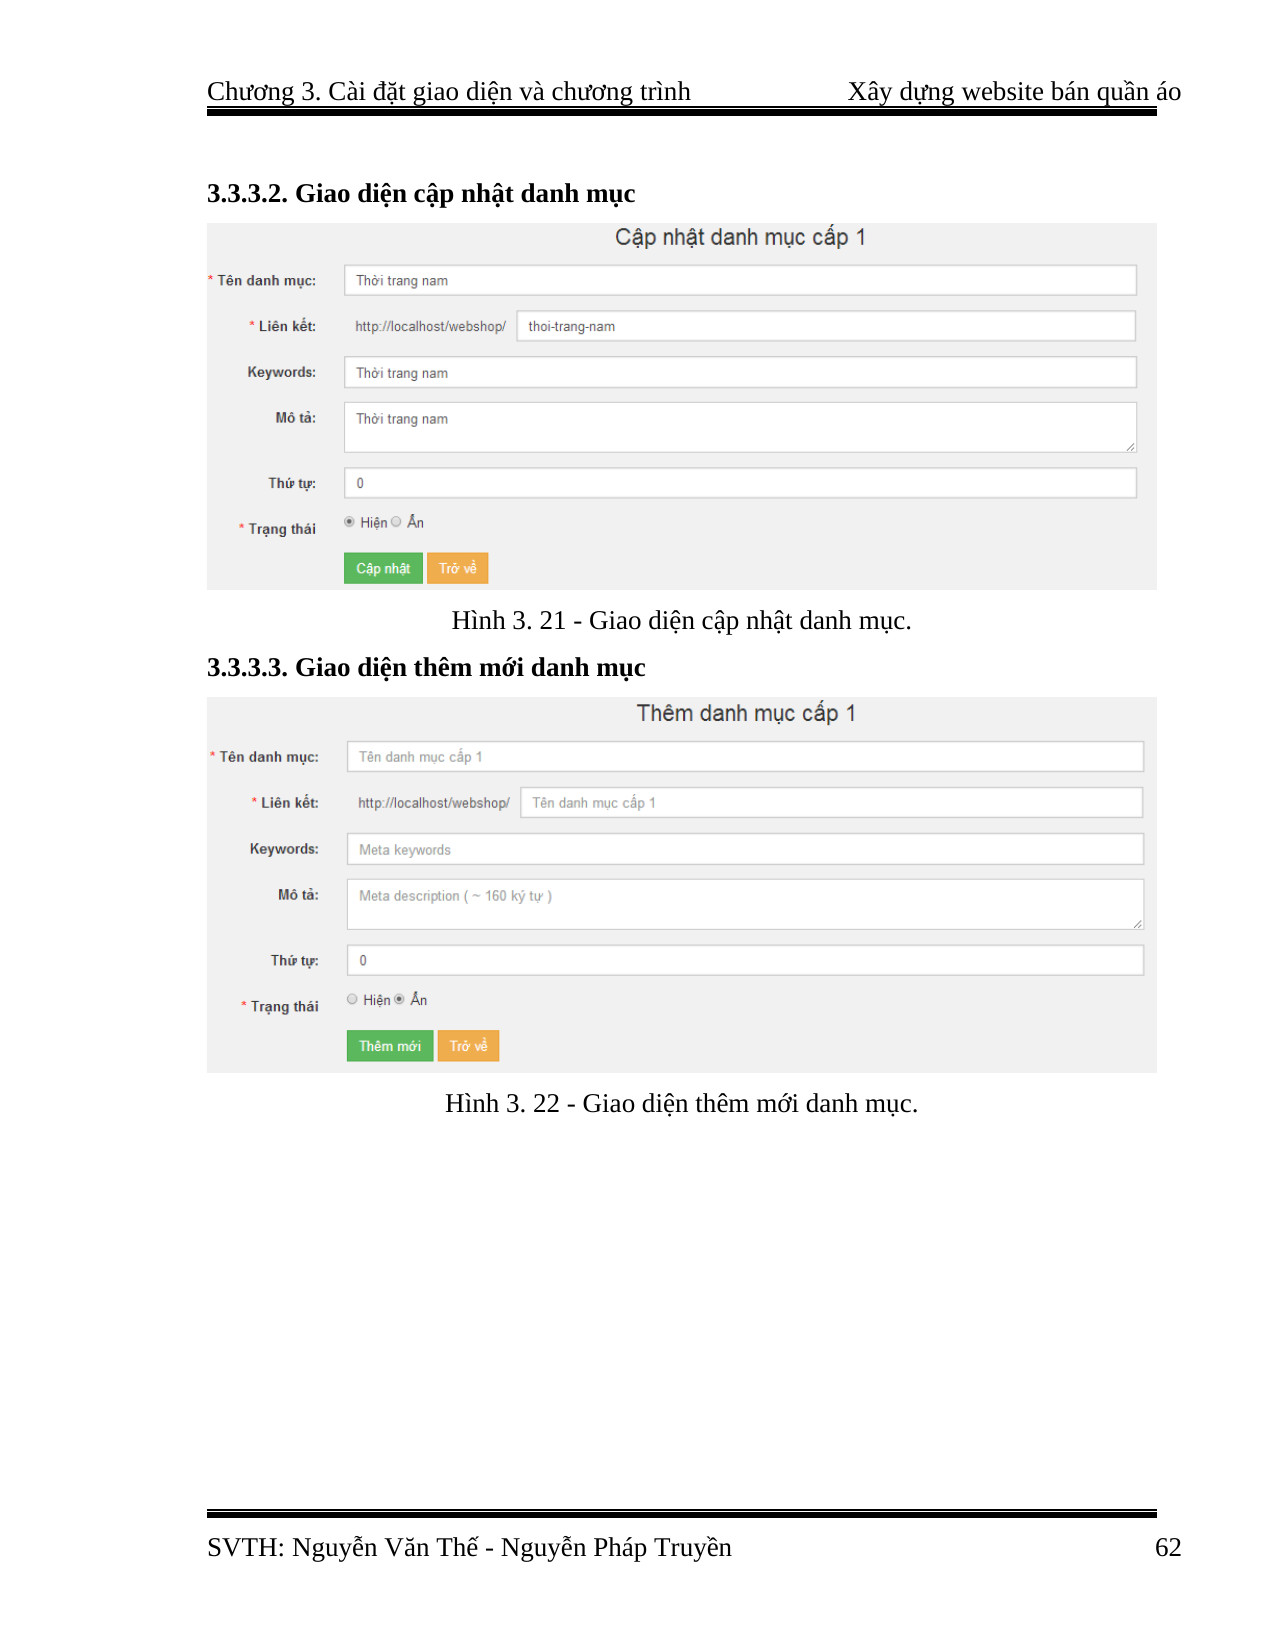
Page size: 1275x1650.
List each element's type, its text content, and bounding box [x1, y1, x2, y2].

list Giao diện thêm mới danh mục [207, 651, 1157, 682]
picture [206, 697, 1157, 1073]
text Hình 3. 22 - Giao diện thêm mới danh mục. [207, 1087, 1157, 1118]
picture [206, 223, 1157, 590]
list Giao diện cập nhật danh mục [207, 177, 1157, 208]
text Hình 3. 21 - Giao diện cập nhật danh mục. [207, 604, 1157, 635]
